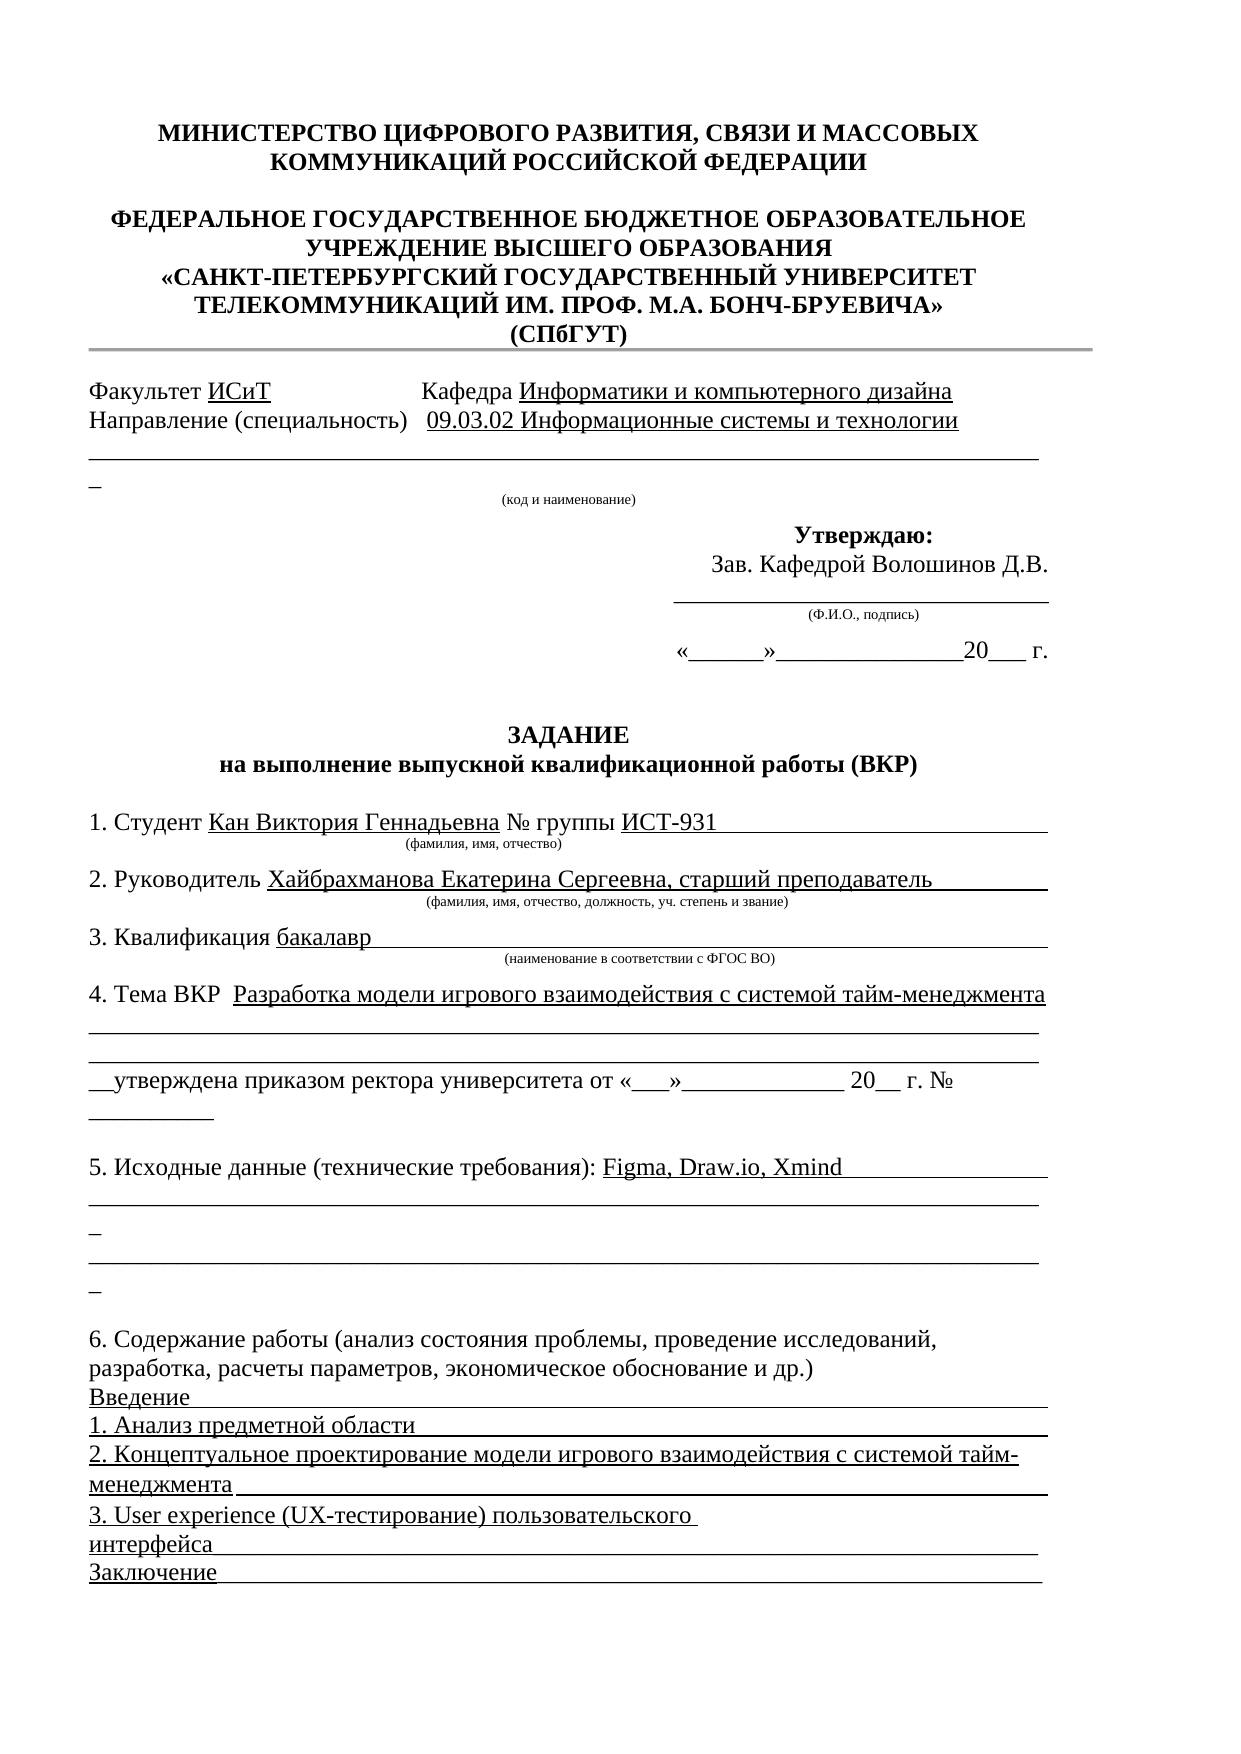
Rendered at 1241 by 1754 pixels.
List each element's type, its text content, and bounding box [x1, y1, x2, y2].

text Утверждаю: [605, 520, 1048, 549]
text (код и наименование) [89, 491, 1048, 520]
text 3. Квалификация бакалавр [89, 922, 1048, 950]
text Зав. Кафедрой Волошинов Д.В. [89, 549, 1048, 577]
text 2. Руководитель Хайбрахманова Екатерина Сергеевна, старший преподаватель [89, 864, 1048, 893]
text Направление (специальность) 09.03.02 Информационные системы и технологии [89, 405, 1048, 434]
text 2. Концептуальное проектирование модели игрового взаимодействия с системой тайм-менеджмента [89, 1439, 1048, 1498]
text (Ф.И.О., подпись) [605, 606, 1048, 635]
text «САНКТ-ПЕТЕРБУРГСКИЙ ГОСУДАРСТВЕННЫЙ УНИВЕРСИТЕТ ТЕЛЕКОММУНИКАЦИЙ ИМ. ПРОФ. М.А. БОНЧ-БРУЕВИЧА» [89, 262, 1048, 319]
text 5. Исходные данные (технические требования): Figma, Draw.io, Xmind [89, 1152, 1048, 1180]
text ФЕДЕРАЛЬНОЕ ГОСУДАРСТВЕННОЕ БЮДЖЕТНОЕ ОБРАЗОВАТЕЛЬНОЕ [89, 204, 1048, 233]
text ______________________________ [89, 577, 1048, 606]
text (фамилия, имя, отчество) [384, 835, 1048, 864]
text 6. Содержание работы (анализ состояния проблемы, проведение исследований, разработка, расчеты параметров, экономическое обоснование и др.) [89, 1324, 1048, 1382]
text 4. Тема ВКР Разработка модели игрового взаимодействия с системой тайм-менеджмента [89, 979, 1048, 1008]
text _____________________________________________________________________________ [89, 1180, 1048, 1238]
text (наименование в соответствии с ФГОС ВО) [89, 950, 1048, 979]
text 1. Анализ предметной области [89, 1410, 1048, 1435]
text 1. Студент Кан Виктория Геннадьевна № группы ИСТ-931 [89, 807, 1048, 835]
text УЧРЕЖДЕНИЕ ВЫСШЕГО ОБРАЗОВАНИЯ [89, 233, 1048, 262]
text Факультет ИСиТ Кафедра Информатики и компьютерного дизайна [89, 376, 1048, 405]
text «______»_______________20___ г. [89, 635, 1048, 664]
text Введение [89, 1382, 1048, 1407]
text (фамилия, имя, отчество, должность, уч. степень и звание) [89, 893, 1048, 922]
text ЗАДАНИЕ [89, 720, 1048, 749]
text __________________________________________________________________________________________________________________________________________________________утверждена приказом ректора университета от «___»_____________ 20__ г. № __________ [89, 1008, 1048, 1123]
text _____________________________________________________________________________ [89, 434, 1048, 491]
text (СПбГУТ) [89, 319, 1048, 348]
text на выполнение выпускной квалификационной работы (ВКР) [89, 749, 1048, 778]
text 3. User experience (UX-тестирование) пользовательского интерфейса__________________________________________________________________ Заключение__________________________________________________________________ [89, 1500, 1048, 1586]
text _____________________________________________________________________________ [89, 1238, 1048, 1295]
text МИНИСТЕРСТВО ЦИФРОВОГО РАЗВИТИЯ, СВЯЗИ И МАССОВЫХ КОММУНИКАЦИЙ РОССИЙСКОЙ ФЕДЕРАЦИИ [89, 118, 1048, 176]
